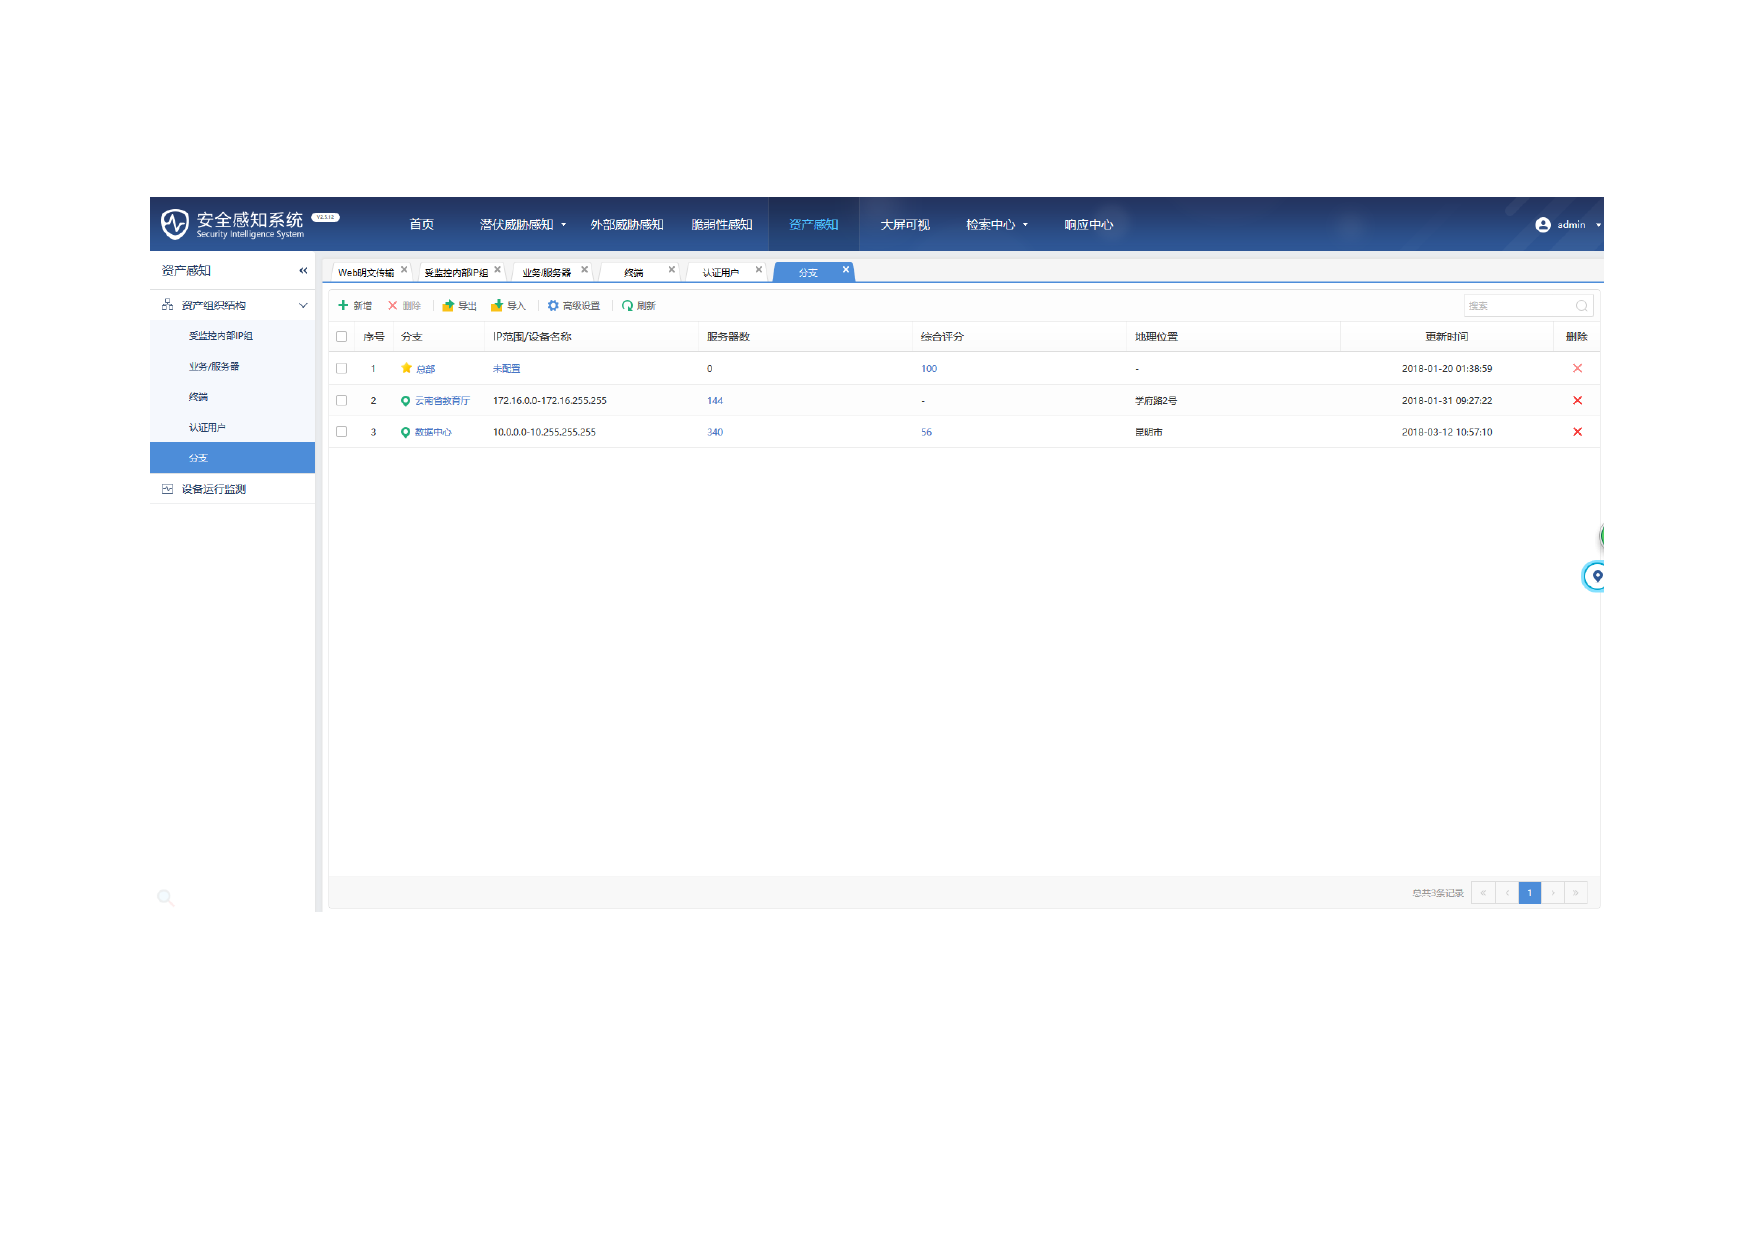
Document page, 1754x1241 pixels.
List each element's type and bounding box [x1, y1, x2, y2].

picture [150, 197, 1604, 912]
